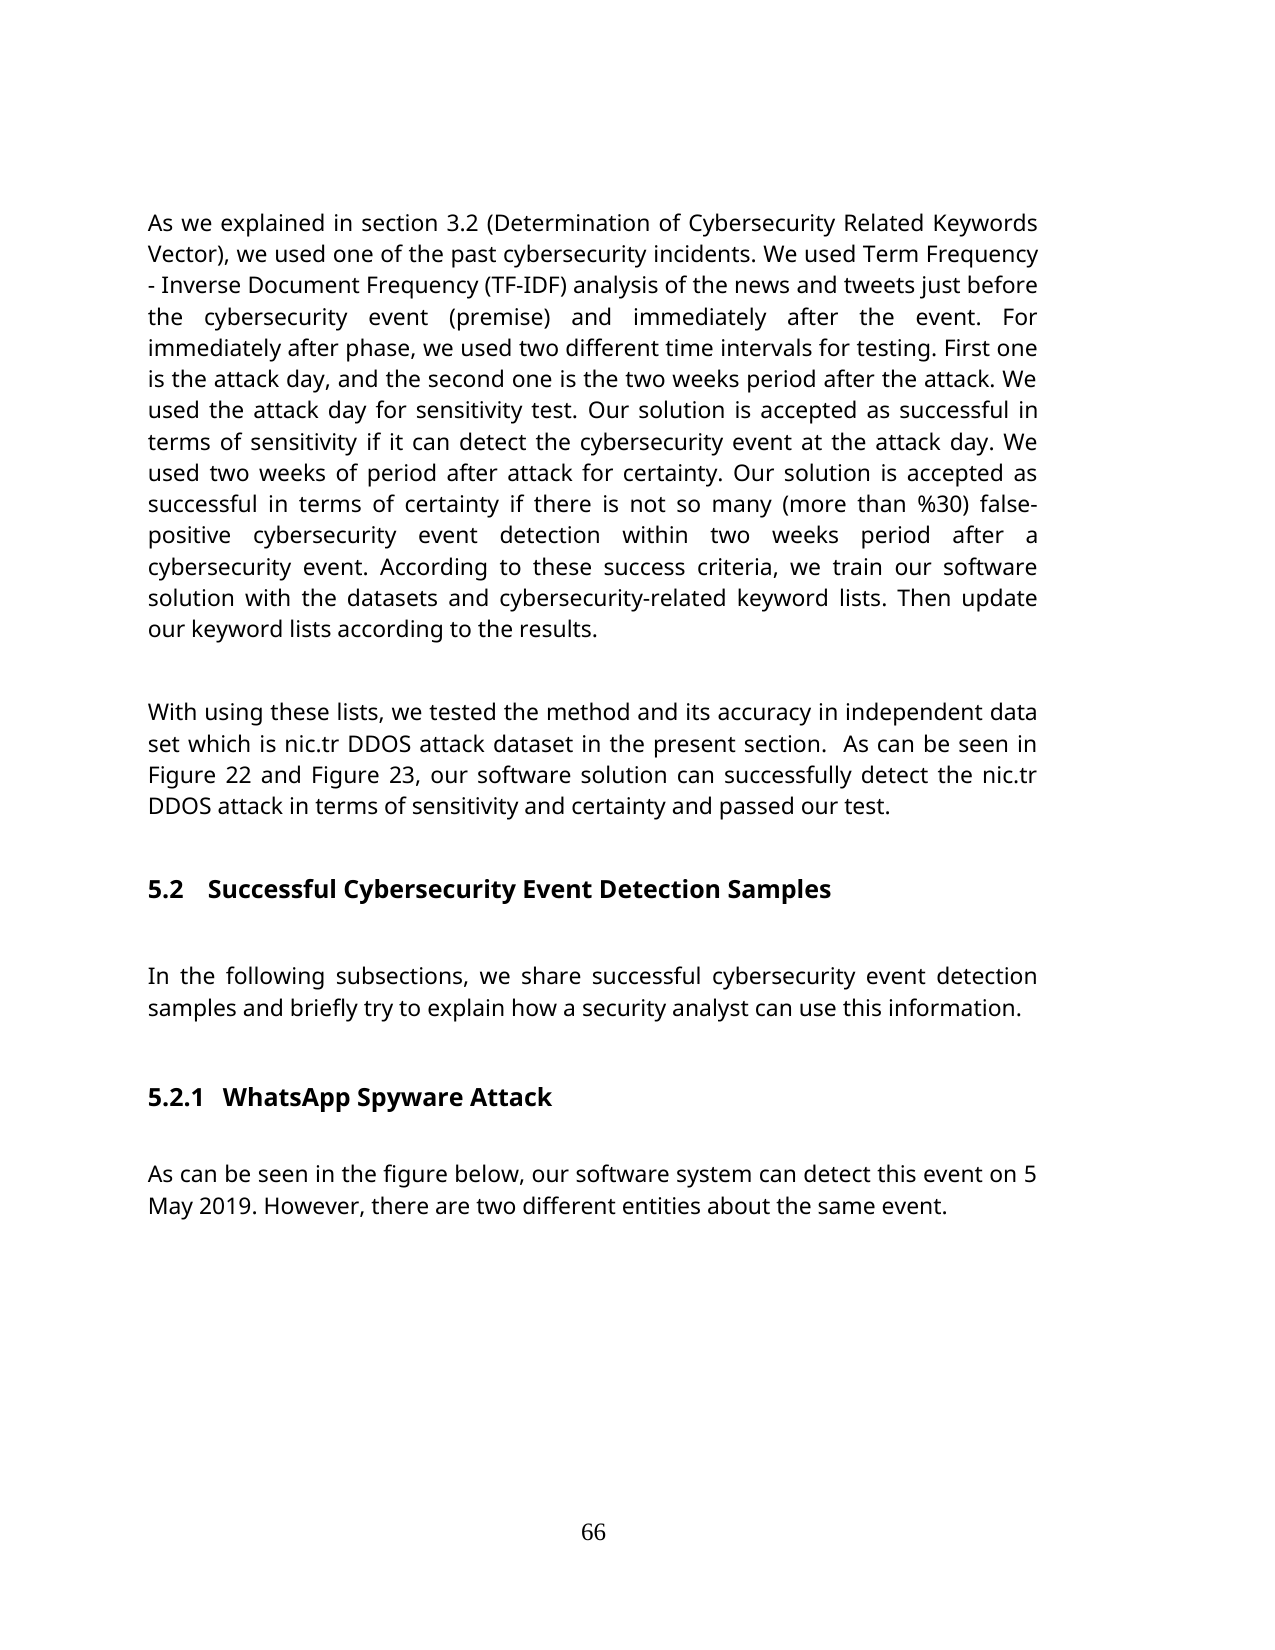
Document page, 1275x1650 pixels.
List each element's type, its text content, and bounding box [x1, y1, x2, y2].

subtitle Successful Cybersecurity Event Detection Samples [148, 871, 1039, 905]
text As we explained in section 3.2 (Determination of Cybersecurity Related Keywords Vector), we used one of the past cybersecurity incidents. We used Term Frequency - Inverse Document Frequency (TF-IDF) analysis of the news and tweets just before the cybersecurity event (premise) and immediately after the event. For immediately after phase, we used two different time intervals for testing. First one is the attack day, and the second one is the two weeks period after the attack. We used the attack day for sensitivity test. Our solution is accepted as successful in terms of sensitivity if it can detect the cybersecurity event at the attack day. We used two weeks of period after attack for certainty. Our solution is accepted as successful in terms of certainty if there is not so many (more than %30) false-positive cybersecurity event detection within two weeks period after a cybersecurity event. According to these success criteria, we train our software solution with the datasets and cybersecurity-related keyword lists. Then update our keyword lists according to the results. [148, 207, 1039, 644]
text With using these lists, we tested the method and its accuracy in independent data set which is nic.tr DDOS attack dataset in the present section. As can be seen in Figure 22 and Figure 23, our software solution can successfully detect the nic.tr DDOS attack in terms of sensitivity and certainty and passed our test. [148, 696, 1039, 821]
subtitle WhatsApp Spyware Attack [148, 1080, 1039, 1114]
text As can be seen in the figure below, our software system can detect this event on 5 May 2019. However, there are two different entities about the same event. [148, 1158, 1039, 1221]
text In the following subsections, we share successful cybersecurity event detection samples and briefly try to explain how a security analyst can use this information. [148, 960, 1039, 1023]
